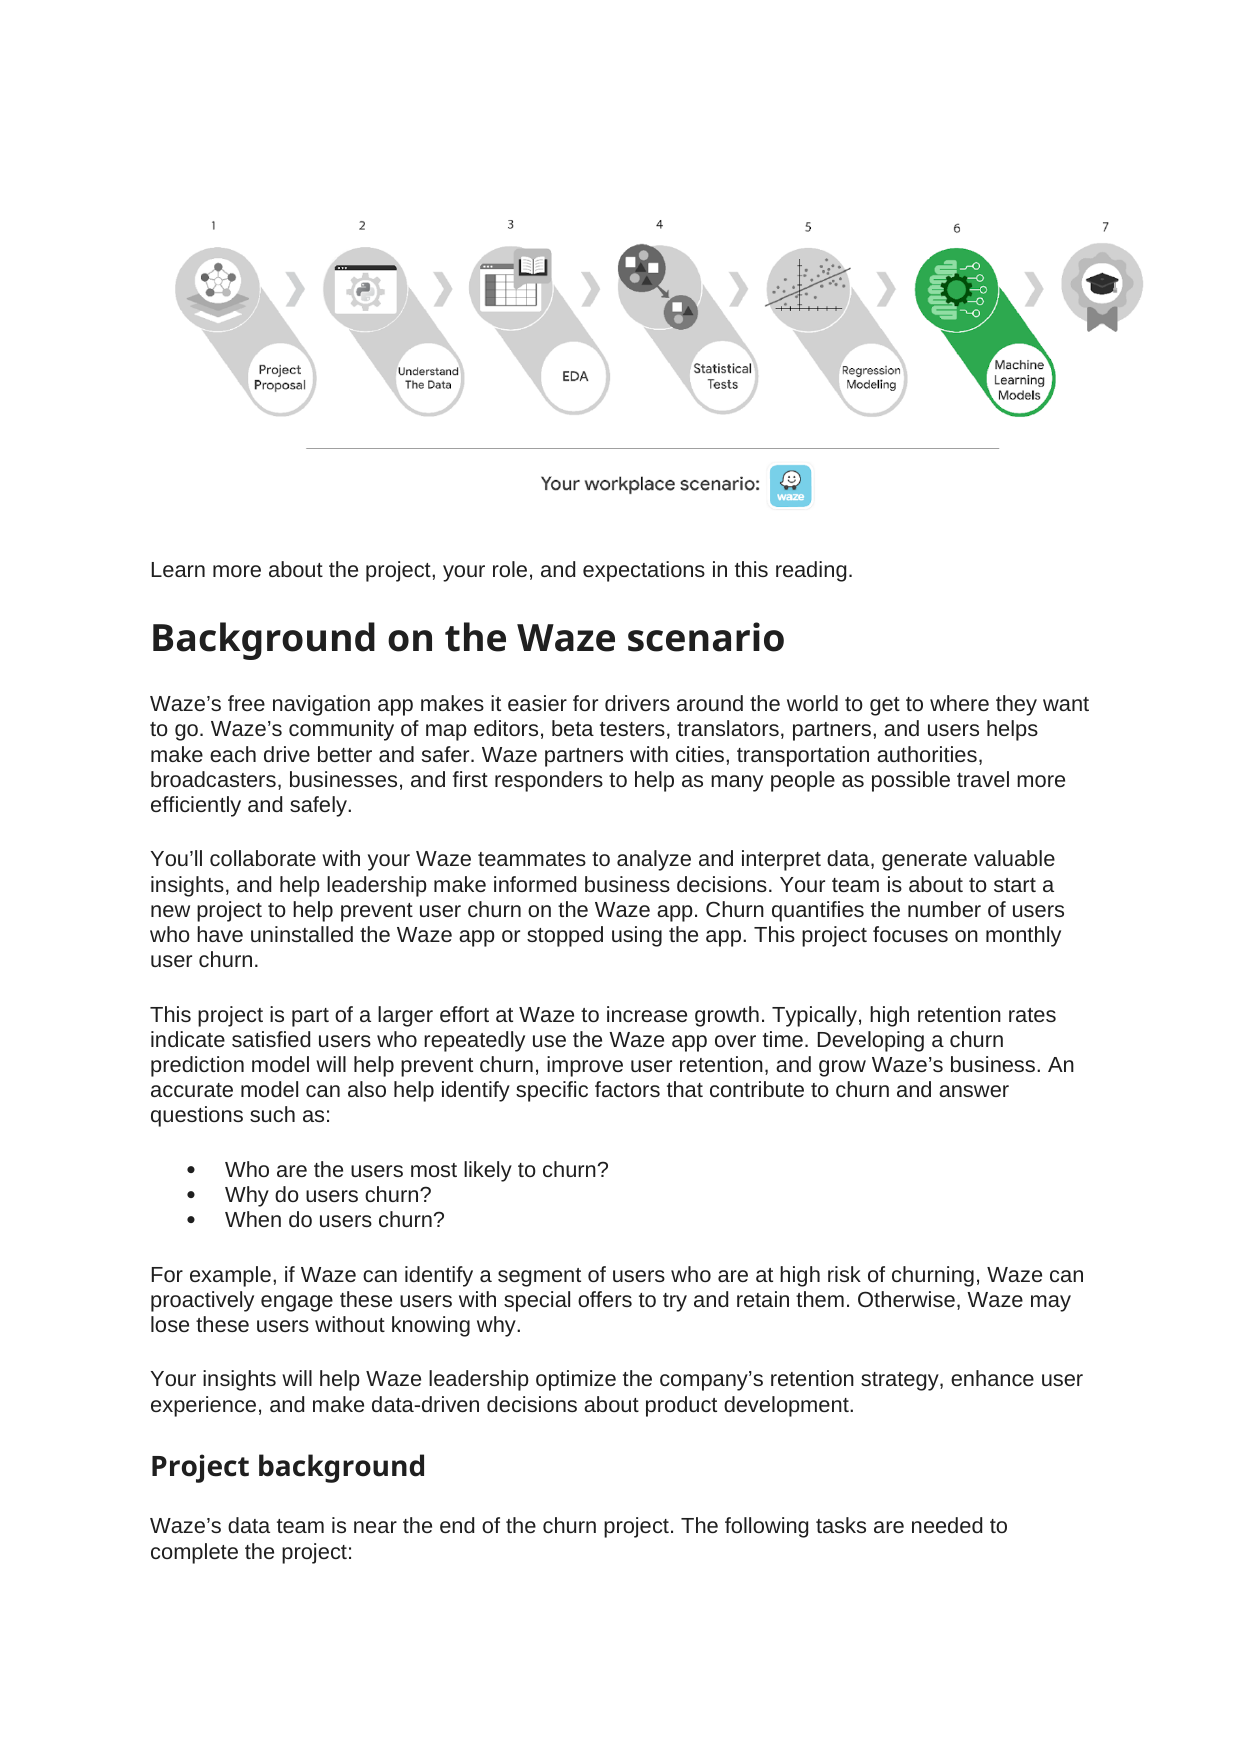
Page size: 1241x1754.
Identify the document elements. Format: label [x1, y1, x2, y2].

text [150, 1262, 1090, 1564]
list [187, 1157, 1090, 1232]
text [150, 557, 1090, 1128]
picture [150, 150, 1171, 557]
